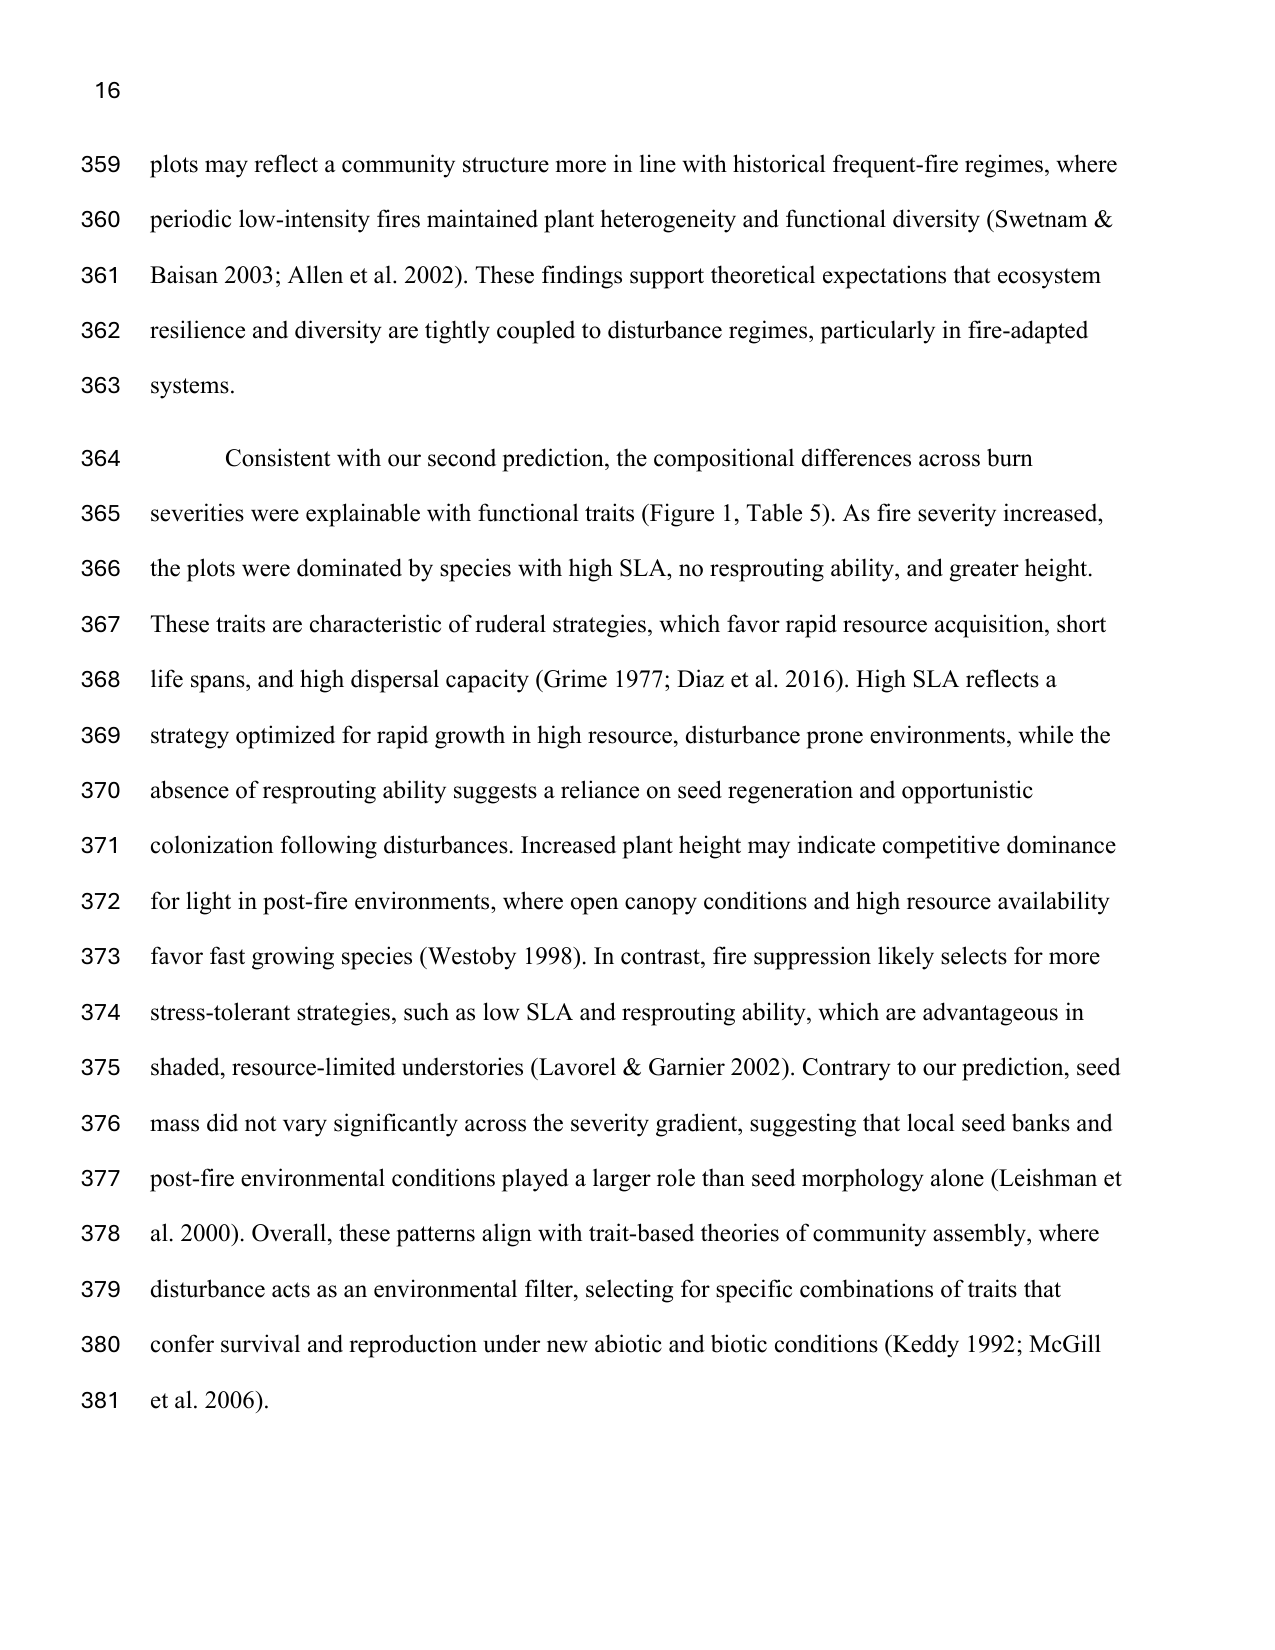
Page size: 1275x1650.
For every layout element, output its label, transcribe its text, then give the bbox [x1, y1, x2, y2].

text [150, 150, 1125, 399]
text Consistent with our second prediction, the compositional differences across burn severities were explainable with functional traits (Figure 1, Table 5). As fire severity increased, the plots were dominated by species with high SLA, no resprouting ability, and greater height. These traits are characteristic of ruderal strategies, which favor rapid resource acquisition, short life spans, and high dispersal capacity (Grime 1977; Diaz et al. 2016). High SLA reflects a strategy optimized for rapid growth in high resource, disturbance prone environments, while the absence of resprouting ability suggests a reliance on seed regeneration and opportunistic colonization following disturbances. Increased plant height may indicate competitive dominance for light in post-fire environments, where open canopy conditions and high resource availability favor fast growing species (Westoby 1998). In contrast, fire suppression likely selects for more stress-tolerant strategies, such as low SLA and resprouting ability, which are advantageous in shaded, resource-limited understories (Lavorel & Garnier 2002). Contrary to our prediction, seed mass did not vary significantly across the severity gradient, suggesting that local seed banks and post-fire environmental conditions played a larger role than seed morphology alone (Leishman et al. 2000). Overall, these patterns align with trait-based theories of community assembly, where disturbance acts as an environmental filter, selecting for specific combinations of traits that confer survival and reproduction under new abiotic and biotic conditions (Keddy 1992; McGill et al. 2006). [150, 444, 1125, 1413]
